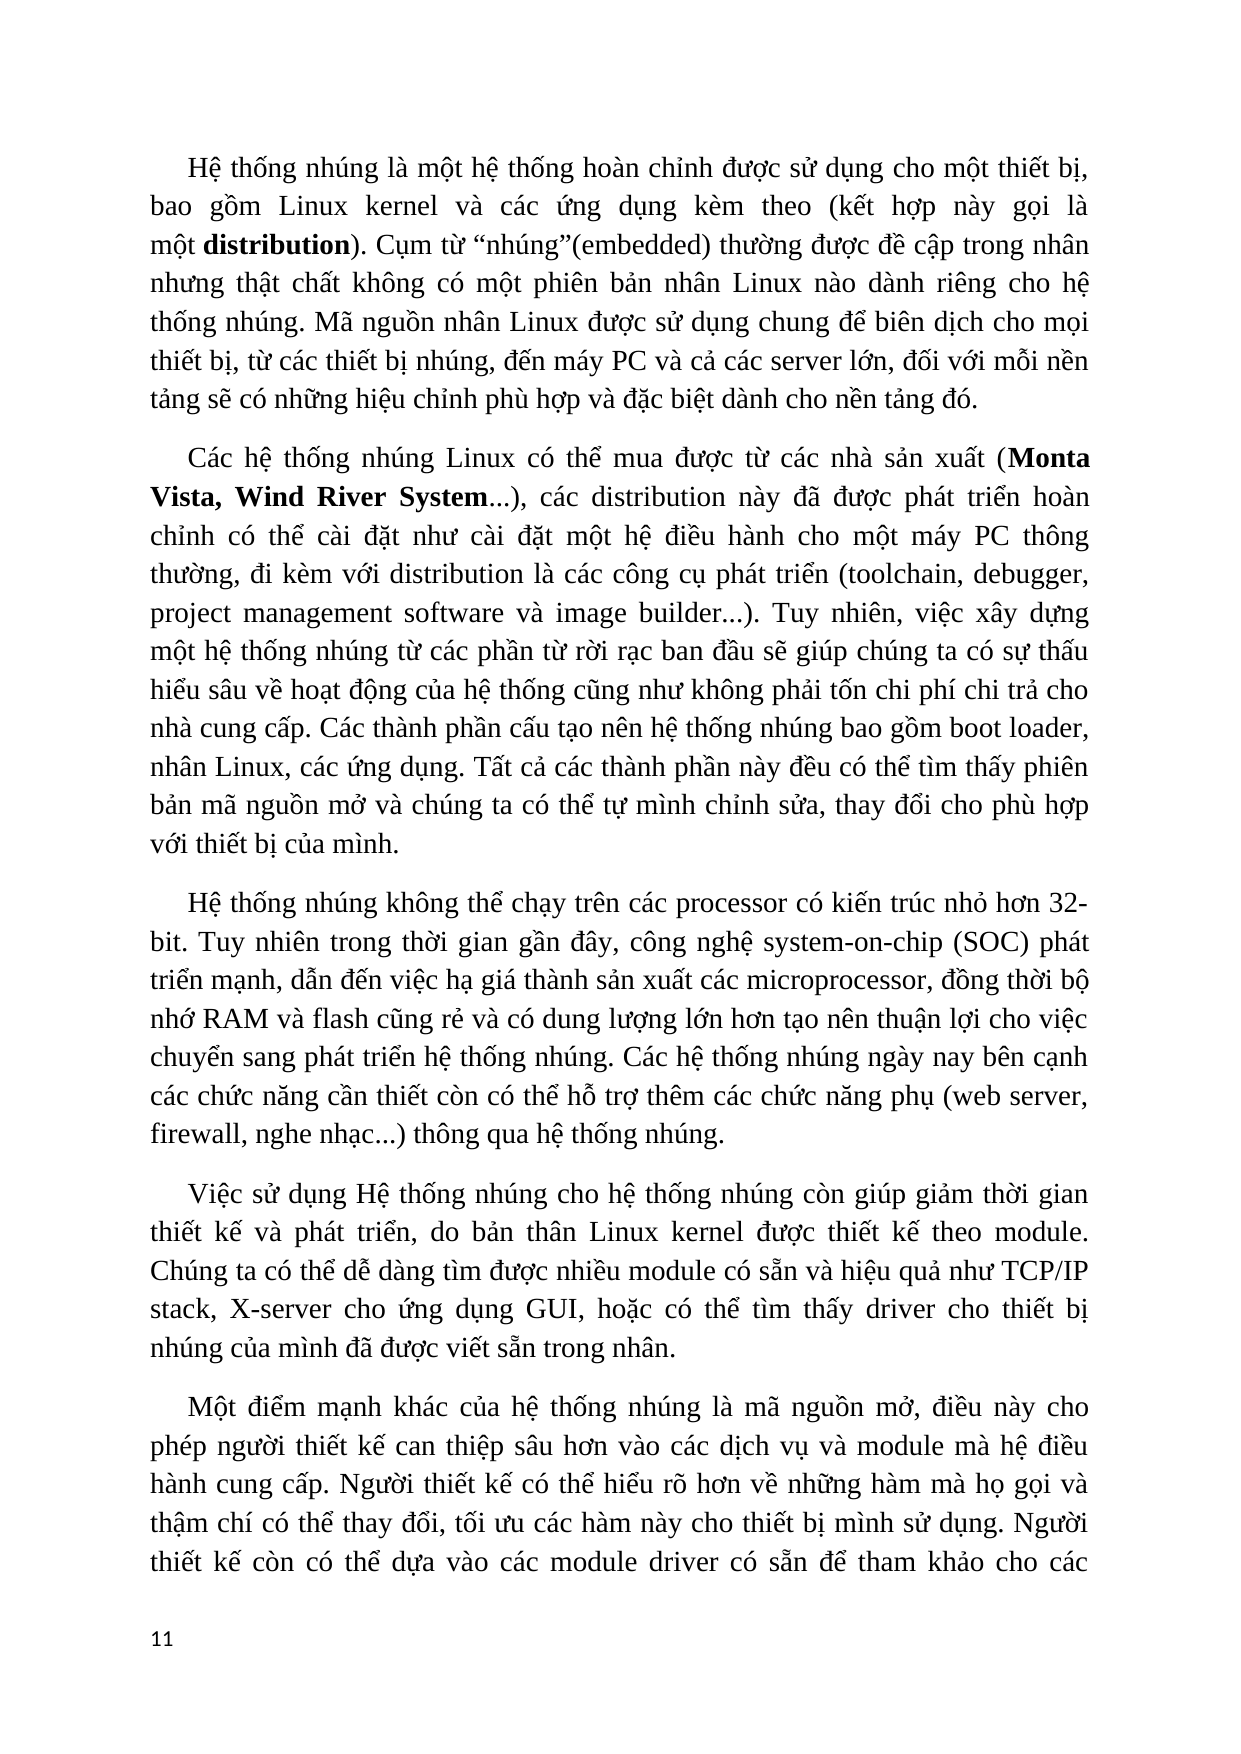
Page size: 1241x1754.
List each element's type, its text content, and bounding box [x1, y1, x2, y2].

text Hệ thống nhúng không thể chạy trên các processor có kiến trúc nhỏ hơn 32-bit. Tuy nhiên trong thời gian gần đây, công nghệ system-on-chip (SOC) phát triển mạnh, dẫn đến việc hạ giá thành sản xuất các microprocessor, đồng thời bộ nhớ RAM và flash cũng rẻ và có dung lượng lớn hơn tạo nên thuận lợi cho việc chuyển sang phát triển hệ thống nhúng. Các hệ thống nhúng ngày nay bên cạnh các chức năng cần thiết còn có thể hỗ trợ thêm các chức năng phụ (web server, firewall, nghe nhạc...) thông qua hệ thống nhúng. [150, 885, 1090, 1150]
text Việc sử dụng Hệ thống nhúng cho hệ thống nhúng còn giúp giảm thời gian thiết kế và phát triển, do bản thân Linux kernel được thiết kế theo module. Chúng ta có thể dễ dàng tìm được nhiều module có sẵn và hiệu quả như TCP/IP stack, X-server cho ứng dụng GUI, hoặc có thể tìm thấy driver cho thiết bị nhúng của mình đã được viết sẵn trong nhân. [150, 1176, 1090, 1364]
text Các hệ thống nhúng Linux có thể mua được từ các nhà sản xuất (Monta Vista, Wind River System...), các distribution này đã được phát triển hoàn chỉnh có thể cài đặt như cài đặt một hệ điều hành cho một máy PC thông thường, đi kèm với distribution là các công cụ phát triển (toolchain, debugger, project management software và image builder...). Tuy nhiên, việc xây dựng một hệ thống nhúng từ các phần từ rời rạc ban đầu sẽ giúp chúng ta có sự thấu hiểu sâu về hoạt động của hệ thống cũng như không phải tốn chi phí chi trả cho nhà cung cấp. Các thành phần cấu tạo nên hệ thống nhúng bao gồm boot loader, nhân Linux, các ứng dụng. Tất cả các thành phần này đều có thể tìm thấy phiên bản mã nguồn mở và chúng ta có thể tự mình chỉnh sửa, thay đổi cho phù hợp với thiết bị của mình. [150, 441, 1090, 859]
text Hệ thống nhúng là một hệ thống hoàn chỉnh được sử dụng cho một thiết bị, bao gồm Linux kernel và các ứng dụng kèm theo (kết hợp này gọi là một distribution). Cụm từ “nhúng”(embedded) thường được đề cập trong nhân nhưng thật chất không có một phiên bản nhân Linux nào dành riêng cho hệ thống nhúng. Mã nguồn nhân Linux được sử dụng chung để biên dịch cho mọi thiết bị, từ các thiết bị nhúng, đến máy PC và cả các server lớn, đối với mỗi nền tảng sẽ có những hiệu chỉnh phù hợp và đặc biệt dành cho nền tảng đó. [150, 150, 1090, 415]
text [150, 1389, 1090, 1577]
